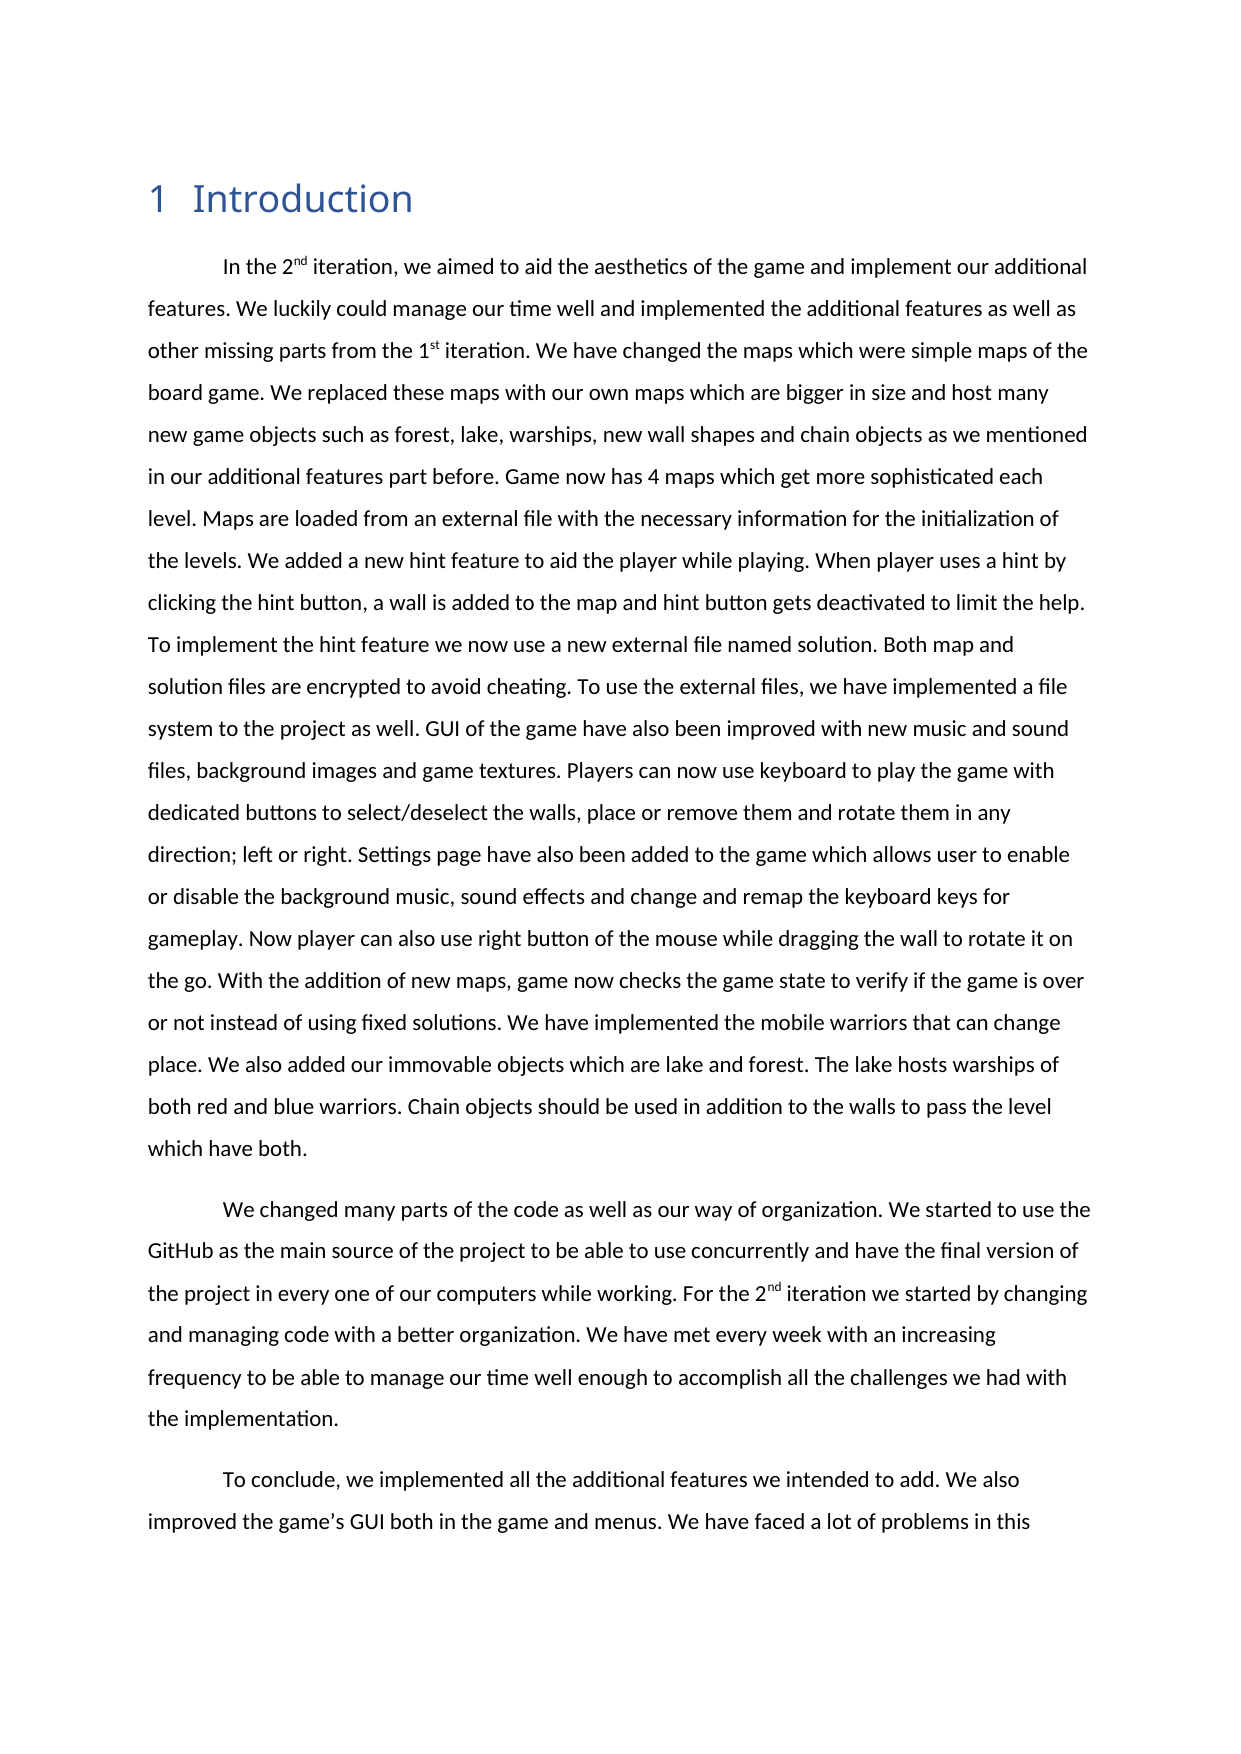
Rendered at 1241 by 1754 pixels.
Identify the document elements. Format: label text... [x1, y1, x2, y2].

text In the 2nd iteration, we aimed to aid the aesthetics of the game and implement our additional features. We luckily could manage our time well and implemented the additional features as well as other missing parts from the 1st iteration. We have changed the maps which were simple maps of the board game. We replaced these maps with our own maps which are bigger in size and host many new game objects such as forest, lake, warships, new wall shapes and chain objects as we mentioned in our additional features part before. Game now has 4 maps which get more sophisticated each level. Maps are loaded from an external file with the necessary information for the initialization of the levels. We added a new hint feature to aid the player while playing. When player uses a hint by clicking the hint button, a wall is added to the map and hint button gets deactivated to limit the help. To implement the hint feature we now use a new external file named solution. Both map and solution files are encrypted to avoid cheating. To use the external files, we have implemented a file system to the project as well. GUI of the game have also been improved with new music and sound files, background images and game textures. Players can now use keyboard to play the game with dedicated buttons to select/deselect the walls, place or remove them and rotate them in any direction; left or right. Settings page have also been added to the game which allows user to enable or disable the background music, sound effects and change and remap the keyboard keys for gameplay. Now player can also use right button of the mouse while dragging the wall to rotate it on the go. With the addition of new maps, game now checks the game state to verify if the game is over or not instead of using fixed solutions. We have implemented the mobile warriors that can change place. We also added our immovable objects which are lake and forest. The lake hosts warships of both red and blue warriors. Chain objects should be used in addition to the walls to pass the level which have both. [148, 252, 1093, 1162]
subtitle Introduction [148, 173, 1093, 224]
text We changed many parts of the code as well as our way of organization. We started to use the GitHub as the main source of the project to be able to use concurrently and have the final version of the project in every one of our computers while working. For the 2nd iteration we started by changing and managing code with a better organization. We have met every week with an increasing frequency to be able to manage our time well enough to accomplish all the challenges we had with the implementation. [148, 1195, 1093, 1433]
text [148, 1465, 1093, 1535]
